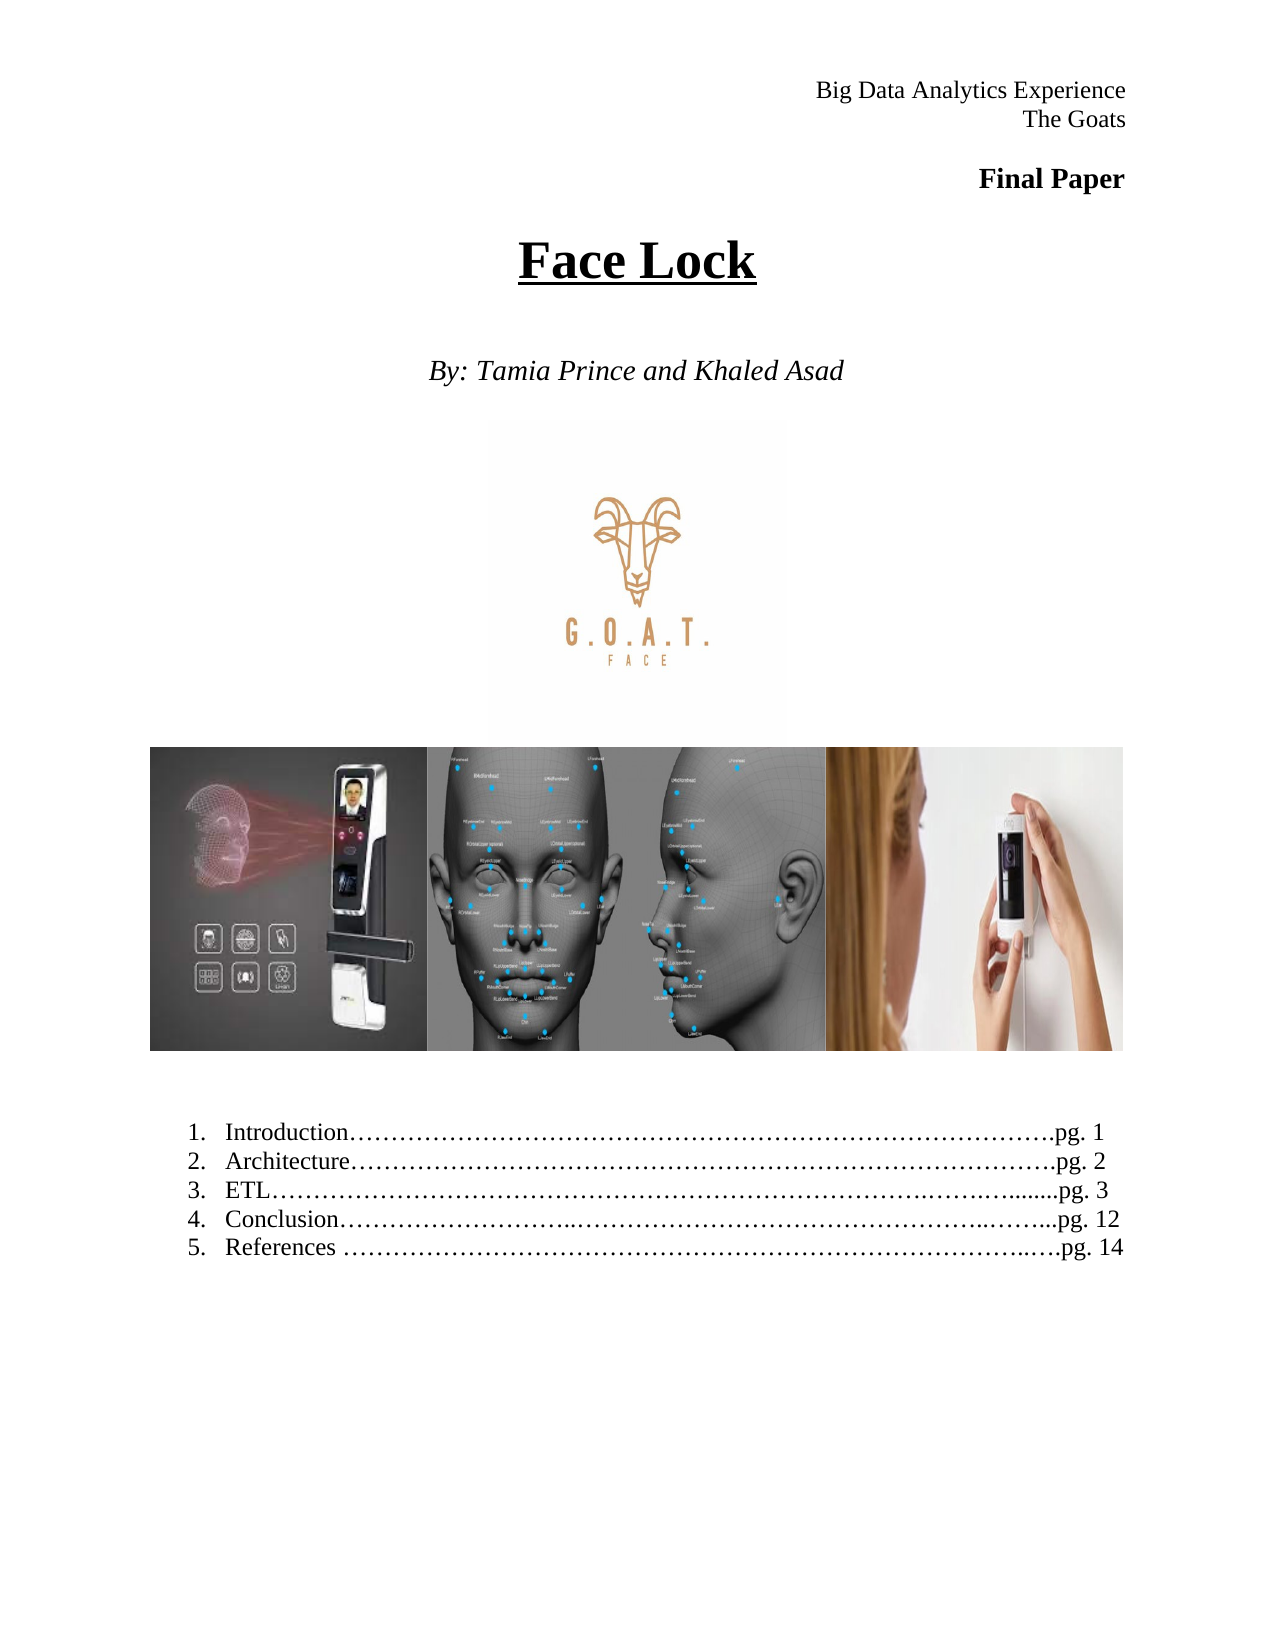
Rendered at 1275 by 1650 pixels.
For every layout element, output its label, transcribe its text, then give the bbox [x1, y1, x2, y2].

list References ………………………………………………………………………..….pg. 14 [187, 1232, 1125, 1261]
text By: Tamia Prince and Khaled Asad [150, 353, 1125, 386]
list Conclusion………………………..…………………………………………..……...pg. 12 [187, 1204, 1125, 1232]
list Introduction………………………………………………………………………….pg. 1 [187, 1117, 1125, 1146]
text Face Lock [150, 228, 1125, 291]
list Architecture………………………………………………………………………….pg. 2 [187, 1146, 1125, 1175]
picture [150, 420, 1123, 1051]
list ETL…………………………………………………………………….…….…........pg. 3 [187, 1175, 1125, 1204]
text Final Paper [150, 161, 1125, 195]
